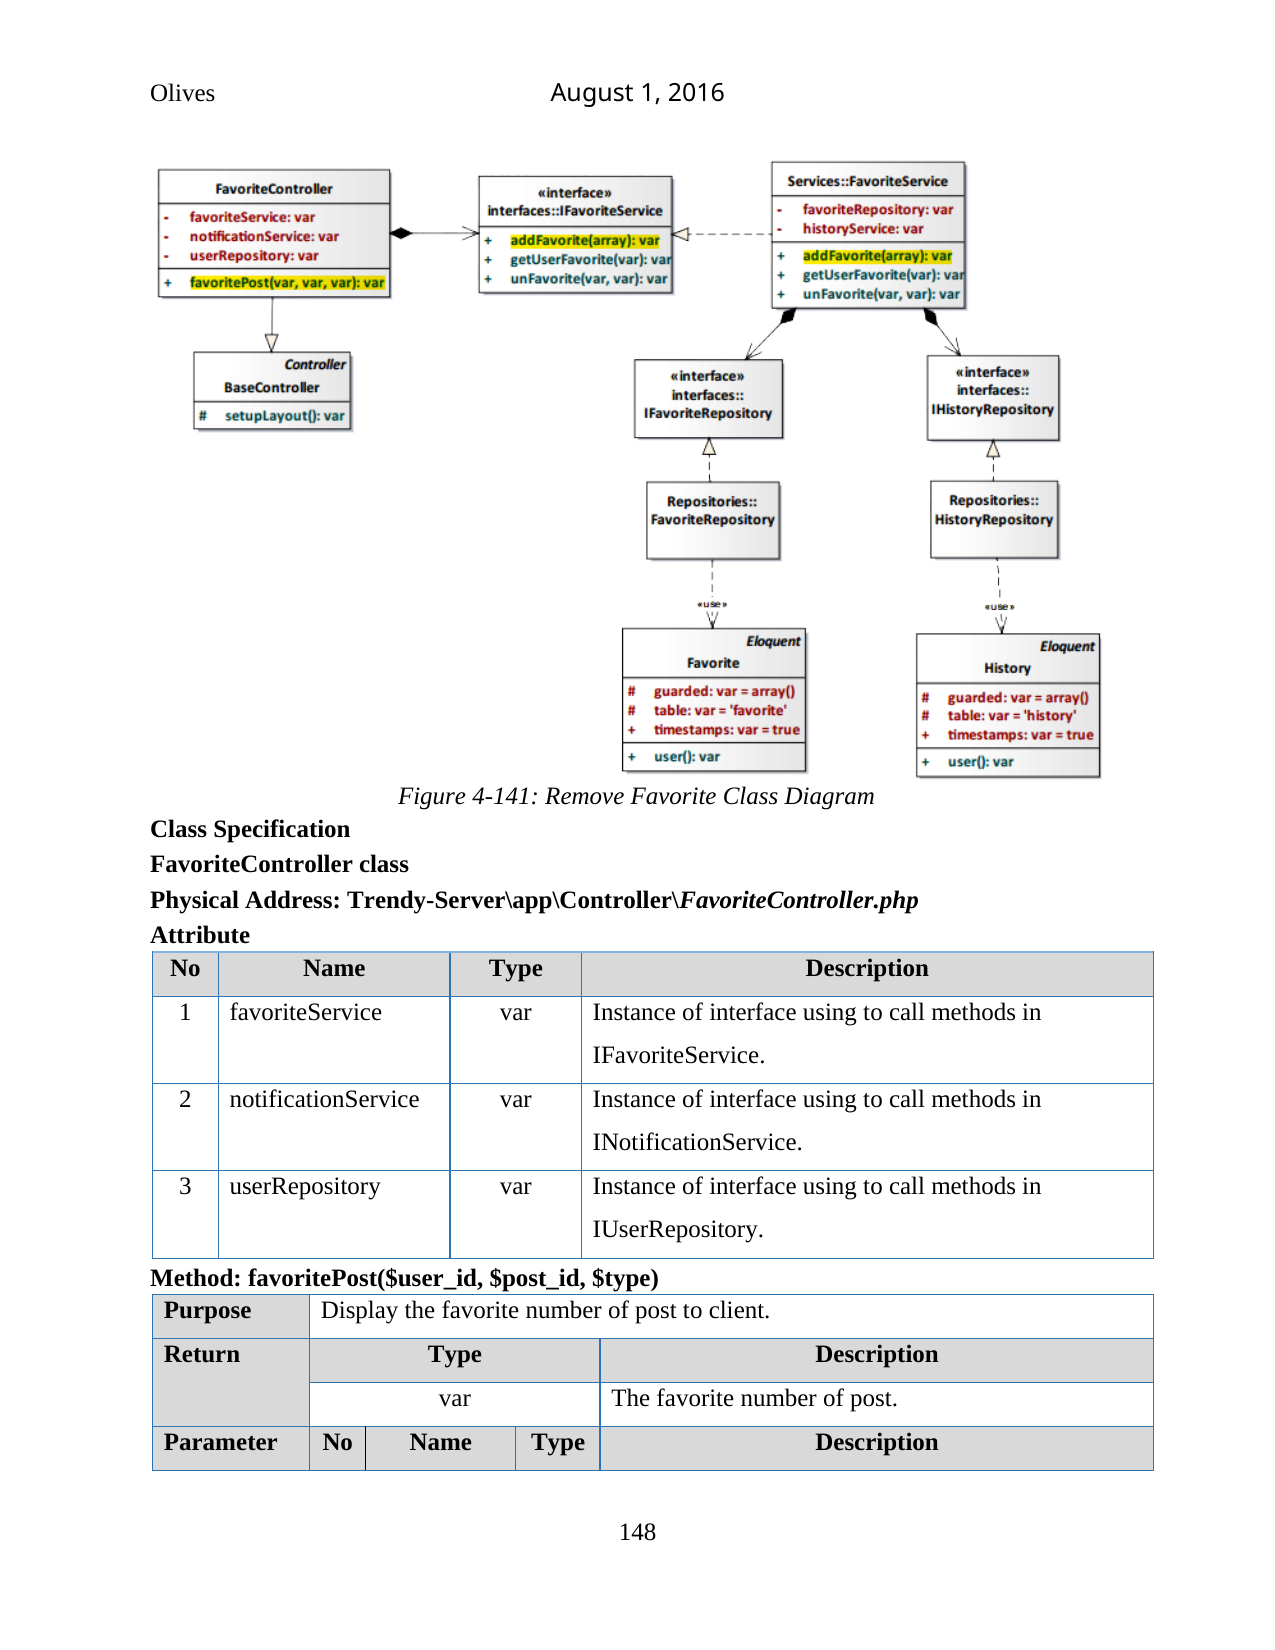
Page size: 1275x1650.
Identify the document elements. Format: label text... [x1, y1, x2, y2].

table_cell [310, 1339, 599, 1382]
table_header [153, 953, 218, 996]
picture [790, 789, 799, 796]
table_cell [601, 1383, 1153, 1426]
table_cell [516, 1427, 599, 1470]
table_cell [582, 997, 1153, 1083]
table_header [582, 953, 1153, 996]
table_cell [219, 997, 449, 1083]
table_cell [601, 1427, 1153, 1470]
subtitle Method: favoritePost($user_id, $post_id, $type) [150, 1263, 1125, 1292]
subtitle Physical Address: Trendy-Server\app\Controller\FavoriteController.php [150, 885, 1125, 913]
picture [150, 150, 1125, 796]
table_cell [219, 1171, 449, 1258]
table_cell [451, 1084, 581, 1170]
picture [551, 789, 557, 796]
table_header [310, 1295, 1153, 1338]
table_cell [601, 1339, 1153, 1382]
subtitle FavoriteController class [150, 849, 1125, 878]
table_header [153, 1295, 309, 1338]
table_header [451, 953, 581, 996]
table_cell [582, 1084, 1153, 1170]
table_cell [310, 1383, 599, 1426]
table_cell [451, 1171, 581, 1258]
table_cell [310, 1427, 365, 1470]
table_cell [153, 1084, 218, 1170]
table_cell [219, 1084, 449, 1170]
subtitle Class Specification [150, 814, 1125, 843]
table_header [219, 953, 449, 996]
subtitle Attribute [150, 920, 1125, 949]
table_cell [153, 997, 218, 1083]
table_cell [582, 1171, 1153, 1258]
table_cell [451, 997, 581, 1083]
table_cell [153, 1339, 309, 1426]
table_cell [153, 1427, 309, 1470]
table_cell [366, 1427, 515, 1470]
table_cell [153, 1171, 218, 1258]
